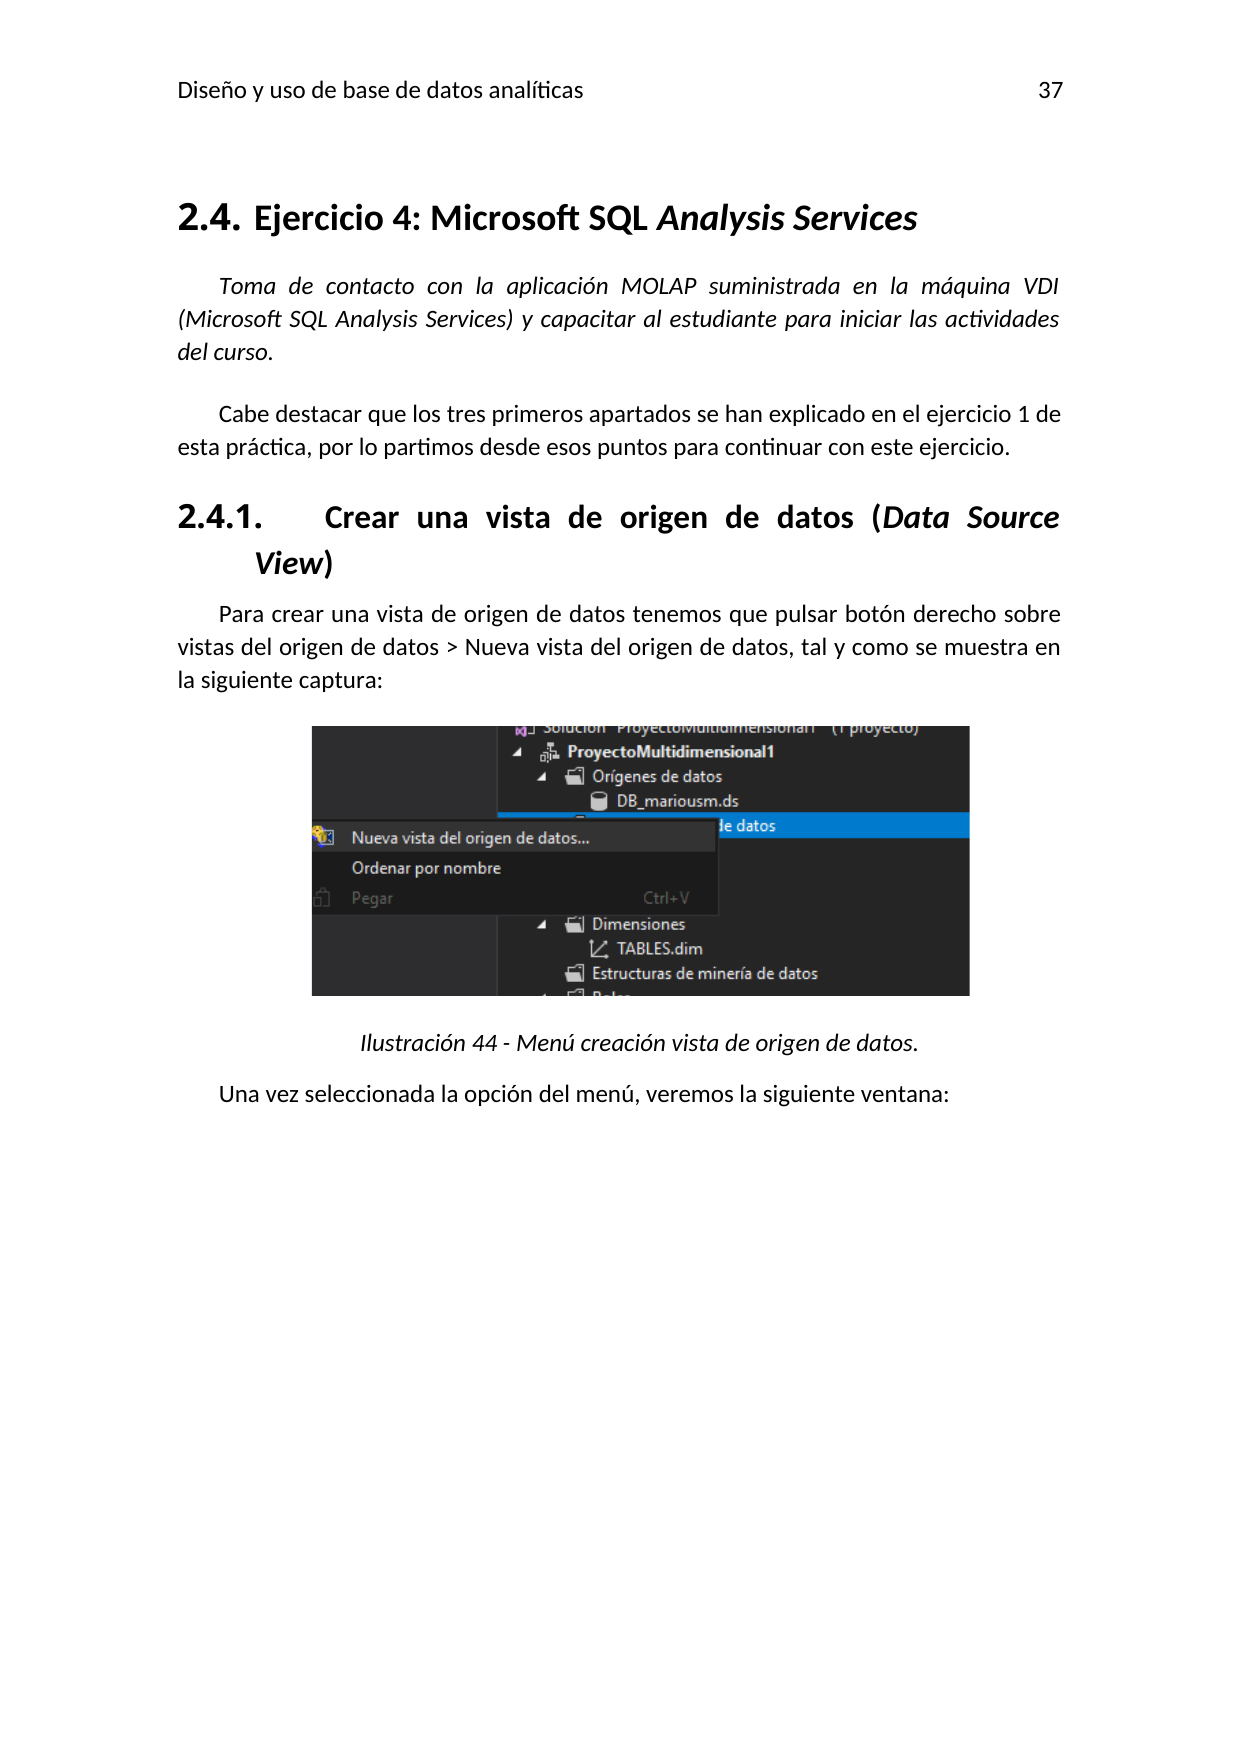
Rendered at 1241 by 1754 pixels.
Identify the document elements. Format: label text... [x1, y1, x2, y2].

text Ilustración 44 - Menú creación vista de origen de datos. [177, 1027, 1063, 1057]
text Para crear una vista de origen de datos tenemos que pulsar botón derecho sobre vistas del origen de datos > Nueva vista del origen de datos, tal y como se muestra en la siguiente captura: [177, 598, 1063, 695]
subtitle Crear una vista de origen de datos (Data Source View) [177, 493, 1063, 583]
text Una vez seleccionada la opción del menú, veremos la siguiente ventana: [177, 1078, 1063, 1108]
picture [311, 726, 970, 996]
subtitle Ejercicio 4: Microsoft SQL Analysis Services [177, 190, 1063, 241]
text Cabe destacar que los tres primeros apartados se han explicado en el ejercicio 1 de esta práctica, por lo partimos desde esos puntos para continuar con este ejercicio. [177, 398, 1063, 462]
text Toma de contacto con la aplicación MOLAP suministrada en la máquina VDI (Microsoft SQL Analysis Services) y capacitar al estudiante para iniciar las actividades del curso. [177, 270, 1063, 367]
